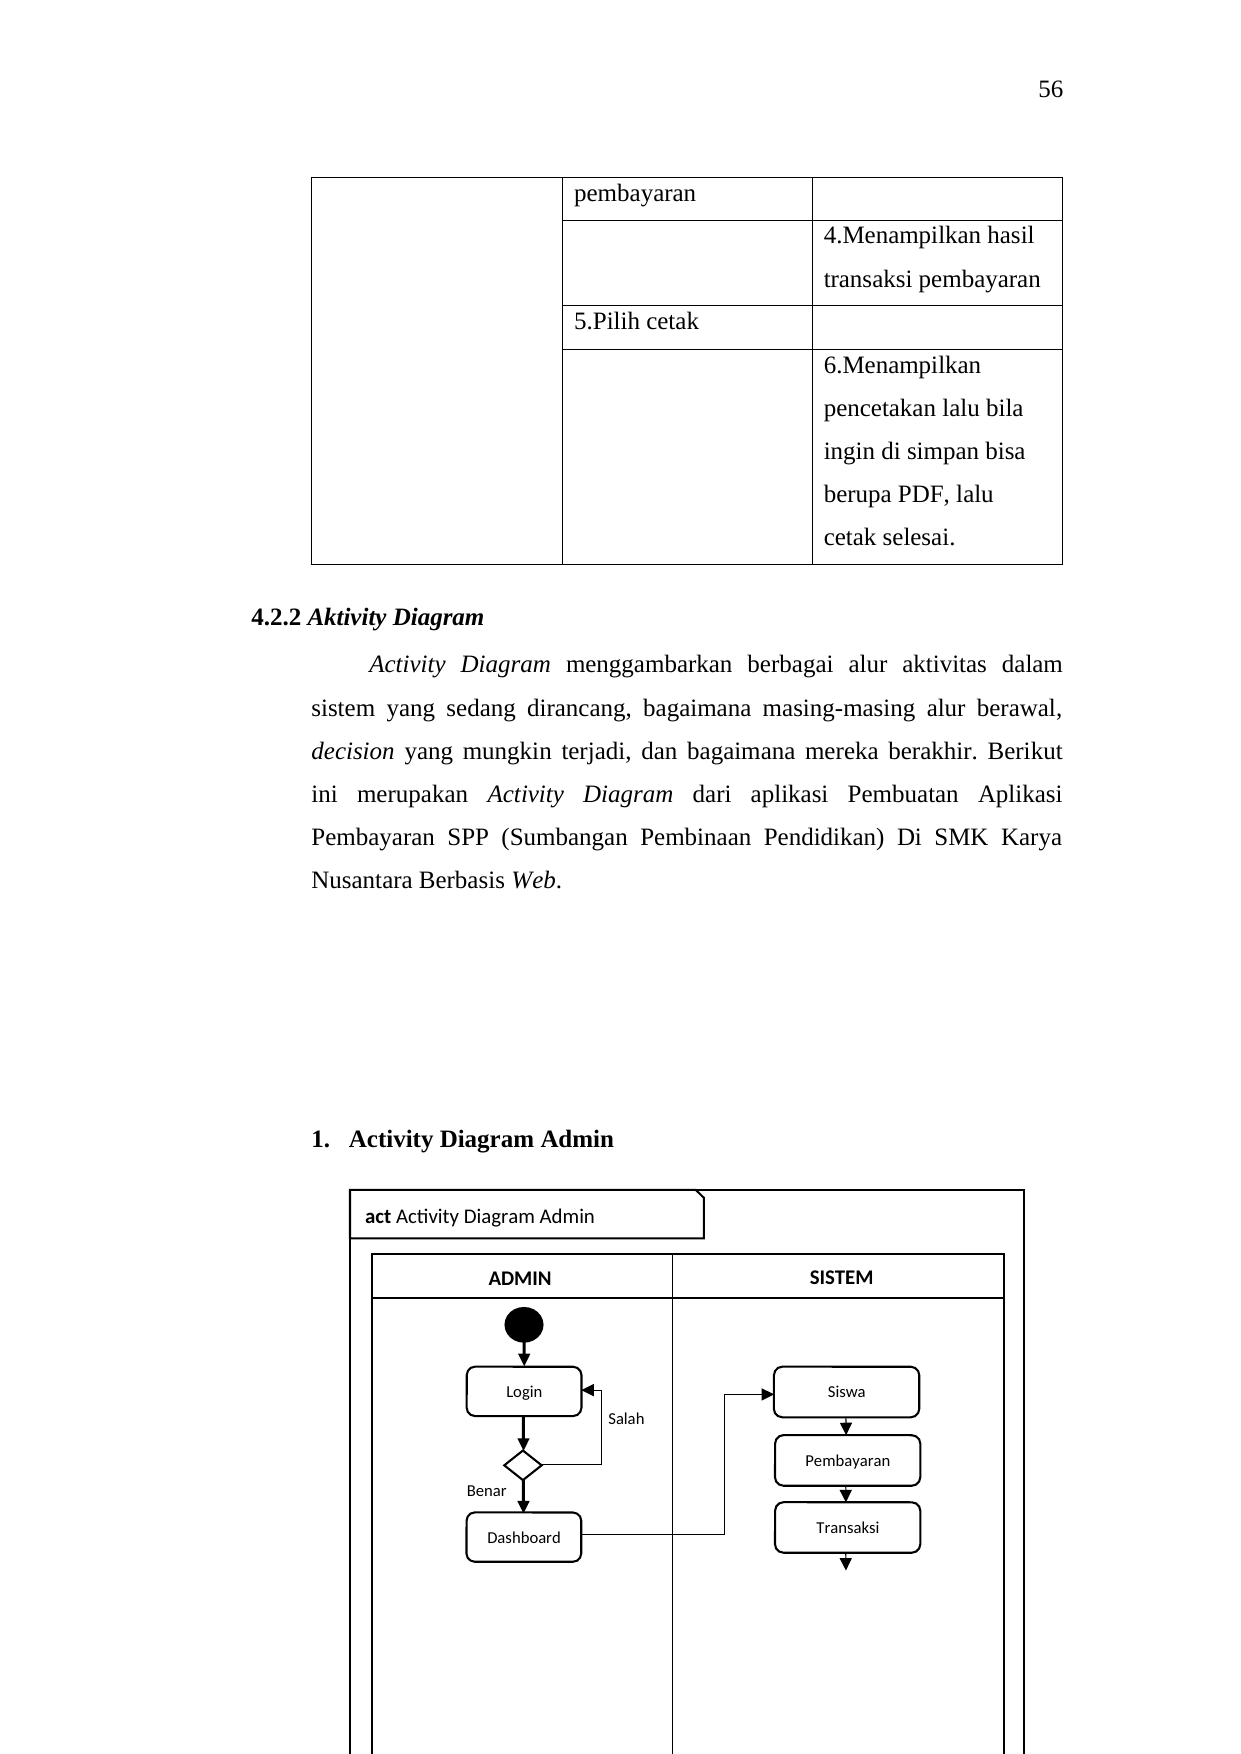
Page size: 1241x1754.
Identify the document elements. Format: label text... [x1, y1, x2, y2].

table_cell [563, 178, 812, 219]
table_cell [563, 221, 812, 305]
table_cell 5.Pilih cetak [563, 306, 812, 349]
list Activity Diagram Admin [311, 1124, 1063, 1153]
text 4.2.2 Aktivity Diagram [251, 602, 1063, 631]
table_cell [813, 306, 1062, 349]
table_cell [563, 350, 812, 564]
table_cell [813, 178, 1062, 219]
table_cell 6.Menampilkan pencetakan lalu bila ingin di simpan bisa berupa PDF, lalu cetak selesai. [813, 350, 1062, 564]
list Activity Diagram menggambarkan berbagai alur aktivitas dalam sistem yang sedang dirancang, bagaimana masing-masing alur berawal, decision yang mungkin terjadi, dan bagaimana mereka berakhir. Berikut ini merupakan Activity Diagram dari aplikasi Pembuatan Aplikasi Pembayaran SPP (Sumbangan Pembinaan Pendidikan) Di SMK Karya Nusantara Berbasis Web. [311, 649, 1063, 894]
table_cell 4.Menampilkan hasil transaksi pembayaran [813, 221, 1062, 305]
